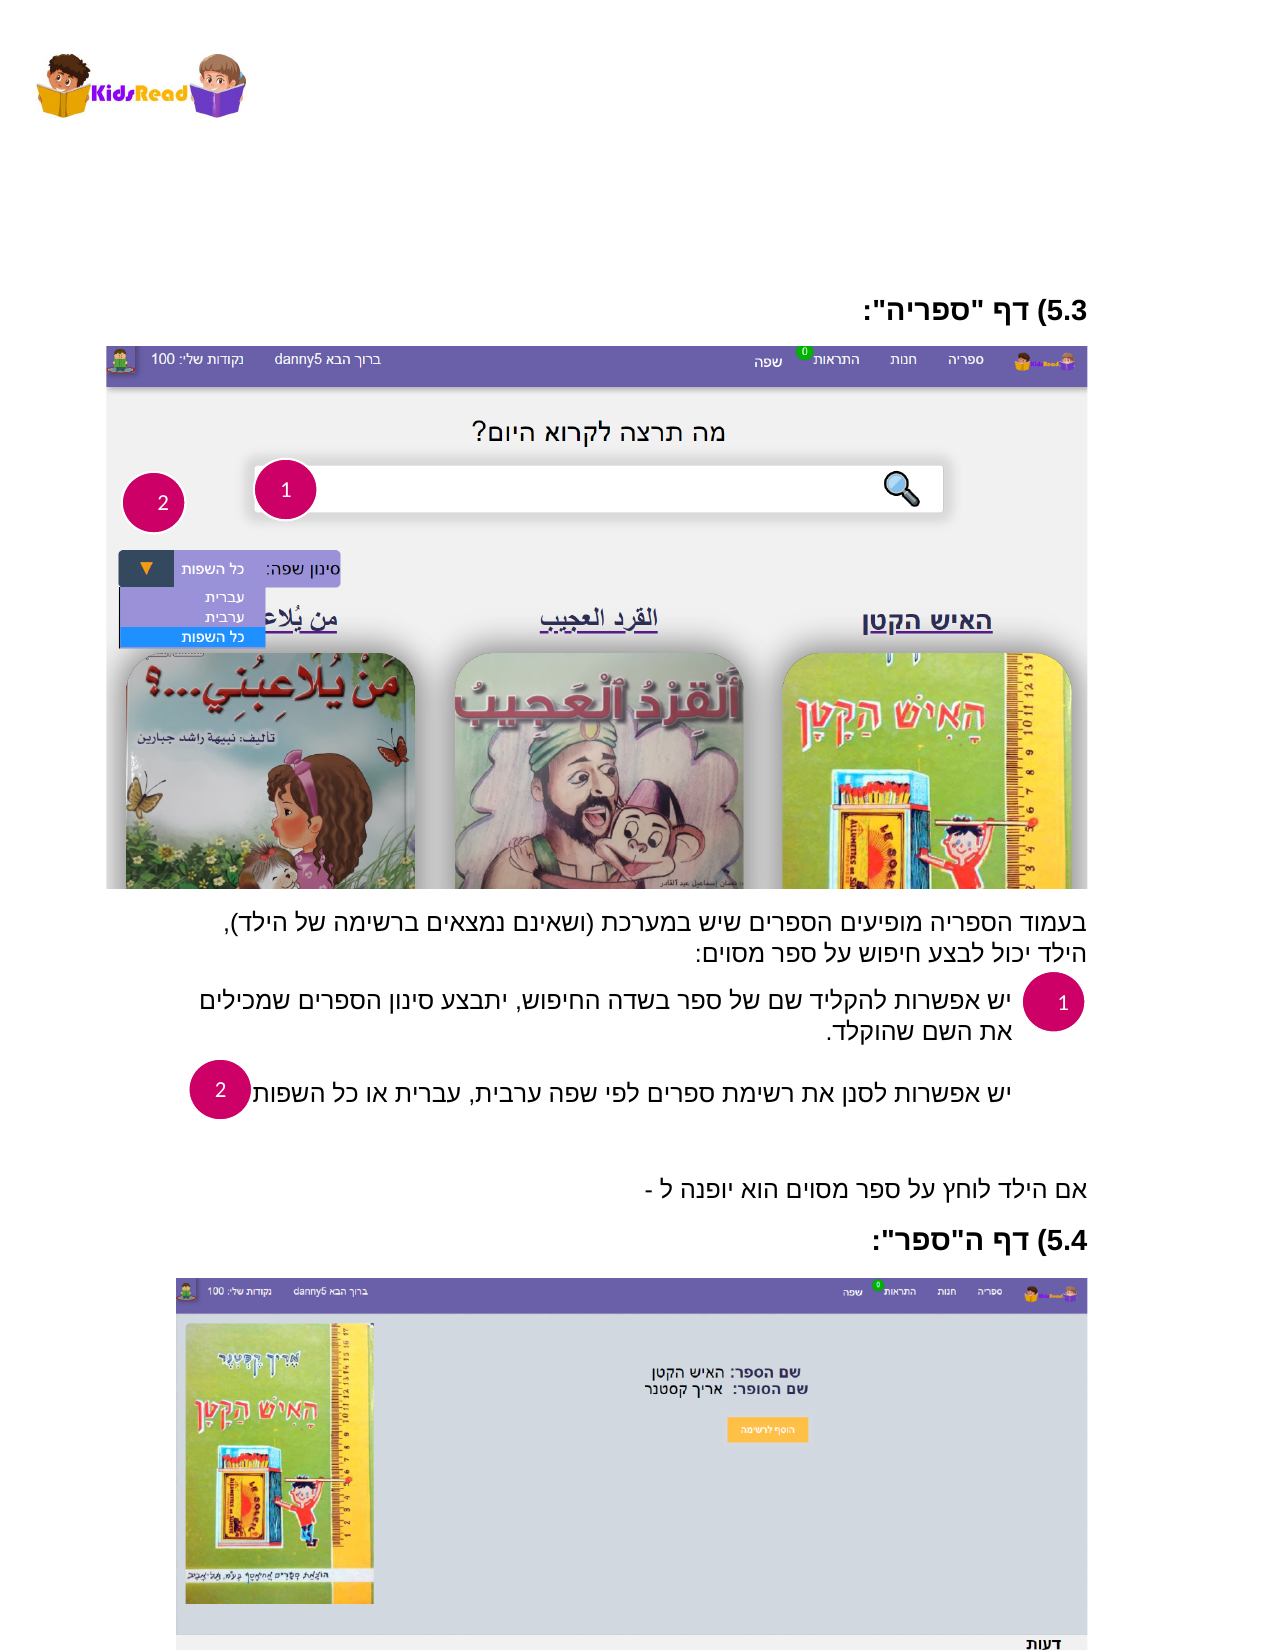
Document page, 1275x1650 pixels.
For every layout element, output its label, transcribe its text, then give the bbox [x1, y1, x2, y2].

picture [106, 346, 1088, 889]
picture [35, 53, 247, 118]
list יש אפשרות להקליד שם של ספר בשדה החיפוש, יתבצע סינון הספרים שמכילים את השם שהוקלד. [187, 986, 1012, 1046]
text 5.3) דף "ספריה": [187, 293, 1087, 327]
list יש אפשרות לסנן את רשימת ספרים לפי שפה ערבית, עברית או כל השפות. [248, 1079, 1012, 1108]
text אם הילד לוחץ על ספר מסוים הוא יופנה ל - [187, 1175, 1087, 1204]
picture [176, 1278, 1088, 1650]
text בעמוד הספריה מופיעים הספרים שיש במערכת (ושאינם נמצאים ברשימה של הילד), הילד יכול לבצע חיפוש על ספר מסוים: [187, 908, 1087, 967]
text 5.4) דף ה"ספר": [187, 1223, 1087, 1256]
